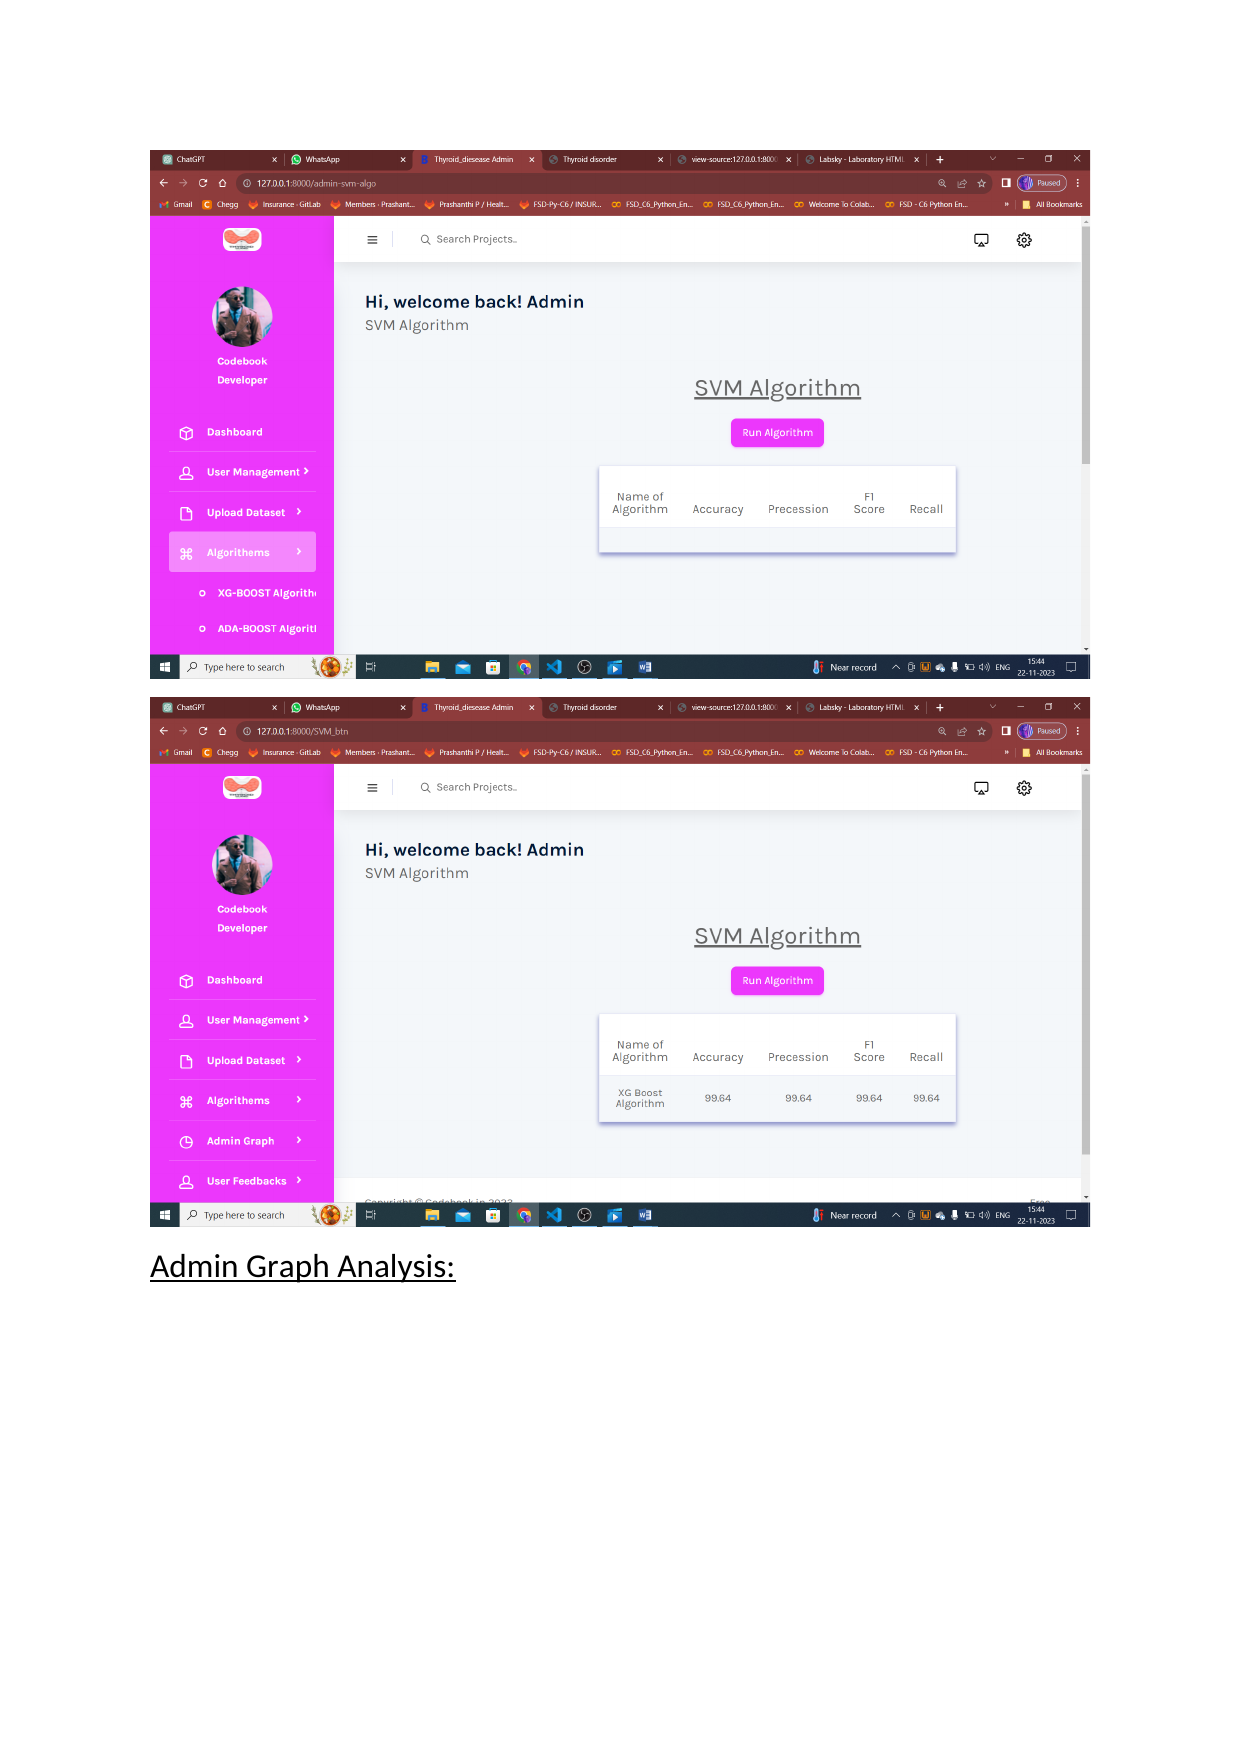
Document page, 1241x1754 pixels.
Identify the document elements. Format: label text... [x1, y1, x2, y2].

picture [150, 697, 1091, 1227]
text Admin Graph Analysis: [150, 1245, 1090, 1286]
picture [150, 150, 1091, 679]
